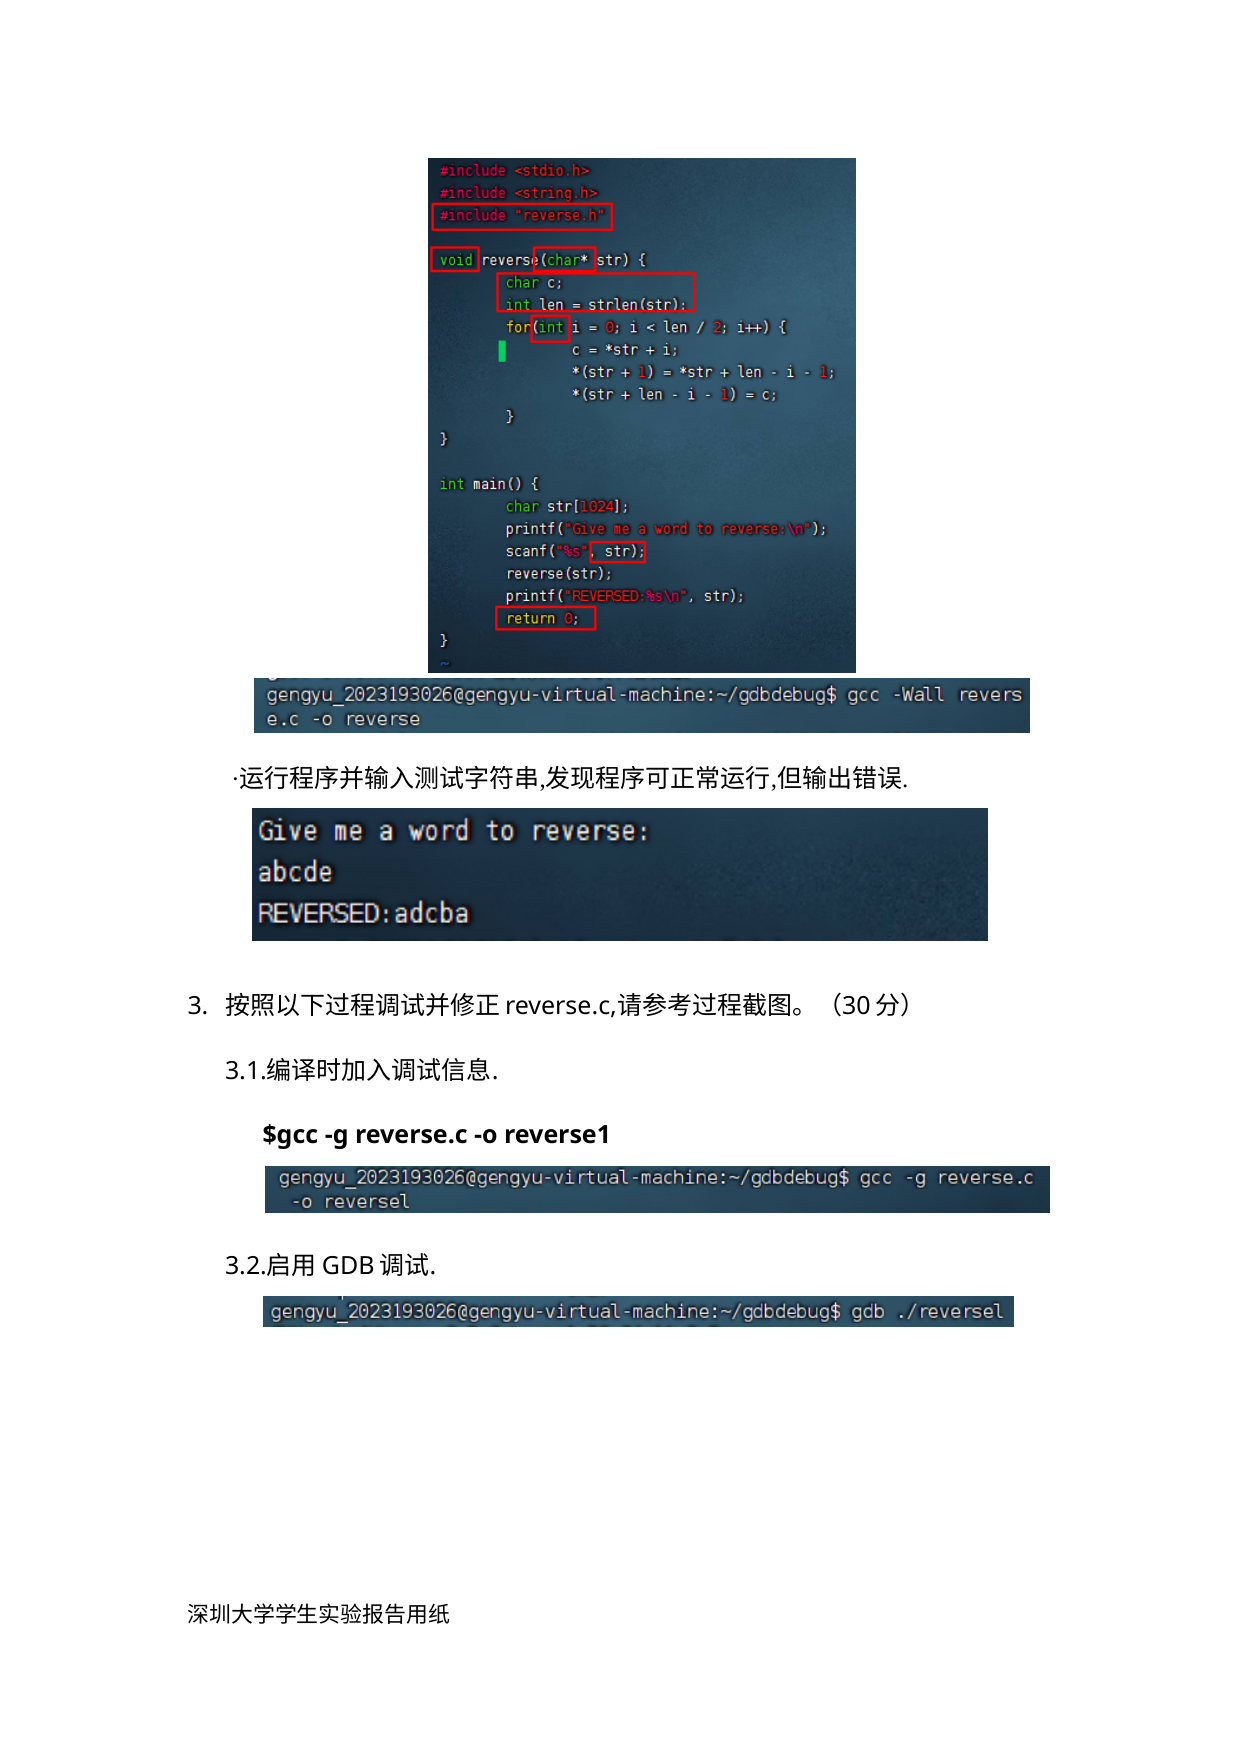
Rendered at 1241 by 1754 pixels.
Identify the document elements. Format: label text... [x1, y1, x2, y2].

list ·运行程序并输入测试字符串,发现程序可正常运行,但输出错误. [187, 744, 1053, 809]
list 按照以下过程调试并修正reverse.c,请参考过程截图。（30分） [187, 971, 1053, 1036]
picture [263, 1296, 1014, 1327]
list 启用GDB调试. [225, 1231, 1053, 1296]
list 编译时加入调试信息. [225, 1036, 1053, 1101]
picture [428, 158, 856, 673]
picture [265, 1166, 1050, 1213]
picture [252, 808, 988, 941]
picture [254, 678, 1030, 733]
text $gcc -g reverse.c -o reverse1 [262, 1101, 1053, 1166]
